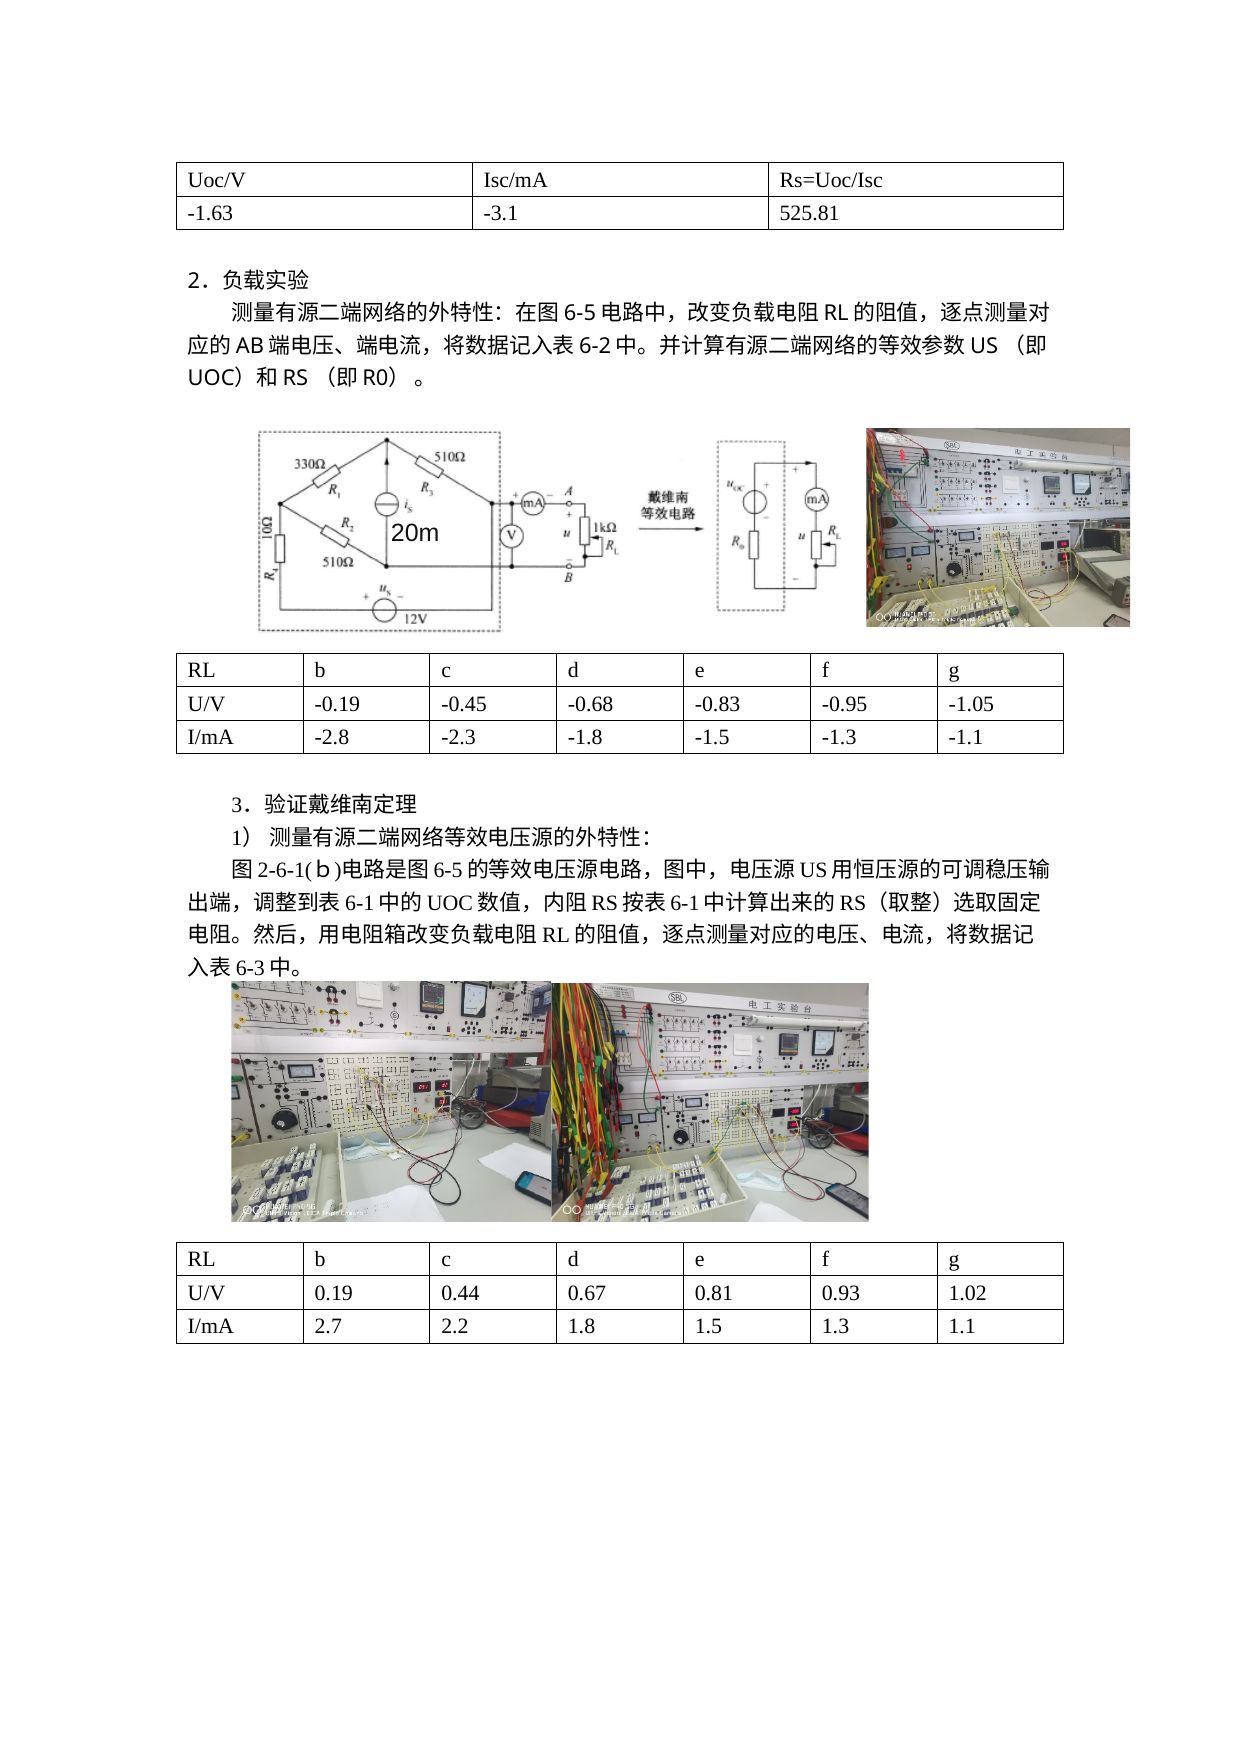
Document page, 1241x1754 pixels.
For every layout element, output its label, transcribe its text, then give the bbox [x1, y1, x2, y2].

table_header d [557, 654, 683, 686]
table_cell 0.44 [430, 1276, 556, 1309]
table_cell -0.45 [430, 687, 556, 720]
text 1） 测量有源二端网络等效电压源的外特性： [187, 819, 1053, 852]
table_header Uoc/V [177, 163, 472, 196]
table_cell -1.3 [811, 721, 937, 753]
text 测量有源二端网络的外特性：在图6-5电路中，改变负载电阻RL的阻值，逐点测量对应的AB端电压、端电流，将数据记入表6-2中。并计算有源二端网络的等效参数US （即UOC）和RS （即R0） 。 [187, 295, 1053, 393]
table_header c [430, 1243, 556, 1275]
table_cell 2.7 [304, 1310, 429, 1342]
table_cell -0.68 [557, 687, 683, 720]
table_cell U/V [177, 1276, 303, 1309]
table_header b [304, 1243, 429, 1275]
table_cell 1.8 [557, 1310, 683, 1342]
table_cell -1.63 [177, 197, 472, 229]
table_cell -1.5 [684, 721, 810, 753]
table_cell 1.3 [811, 1310, 937, 1342]
table_header g [938, 1243, 1063, 1275]
table_cell 0.93 [811, 1276, 937, 1309]
table_header Isc/mA [473, 163, 768, 196]
table_cell 0.81 [684, 1276, 810, 1309]
table_cell U/V [177, 687, 303, 720]
table_cell I/mA [177, 1310, 303, 1342]
table_header e [684, 654, 810, 686]
table_header f [811, 654, 937, 686]
table_cell -1.8 [557, 721, 683, 753]
text 3．验证戴维南定理 [187, 787, 1053, 819]
text 2．负载实验 [187, 263, 1053, 295]
table_cell 525.81 [769, 197, 1063, 229]
table_header g [938, 654, 1063, 686]
table_cell -2.8 [304, 721, 429, 753]
table_header Rs=Uoc/Isc [769, 163, 1063, 196]
table_header f [811, 1243, 937, 1275]
picture [866, 428, 1130, 627]
picture [231, 981, 869, 1222]
table_cell 1.02 [938, 1276, 1063, 1309]
table_header d [557, 1243, 683, 1275]
table_header RL [177, 1243, 303, 1275]
table_header b [304, 654, 429, 686]
table_cell I/mA [177, 721, 303, 753]
table_cell 1.5 [684, 1310, 810, 1342]
table_cell -2.3 [430, 721, 556, 753]
table_header RL [177, 654, 303, 686]
table_cell -1.05 [938, 687, 1063, 720]
picture [227, 421, 857, 643]
table_cell 0.19 [304, 1276, 429, 1309]
table_header e [684, 1243, 810, 1275]
table_cell -0.19 [304, 687, 429, 720]
table_cell -0.95 [811, 687, 937, 720]
table_header c [430, 654, 556, 686]
table_cell -0.83 [684, 687, 810, 720]
text 图2-6-1(ｂ)电路是图6-5的等效电压源电路，图中，电压源US用恒压源的可调稳压输出端，调整到表6-1中的UOC数值，内阻RS按表6-1中计算出来的RS（取整）选取固定电阻。然后，用电阻箱改变负载电阻RL 的阻值，逐点测量对应的电压、电流，将数据记入表6-3中。 [187, 852, 1053, 982]
table_cell 1.1 [938, 1310, 1063, 1342]
table_cell 2.2 [430, 1310, 556, 1342]
table_cell 0.67 [557, 1276, 683, 1309]
table_cell -1.1 [938, 721, 1063, 753]
table_cell -3.1 [473, 197, 768, 229]
